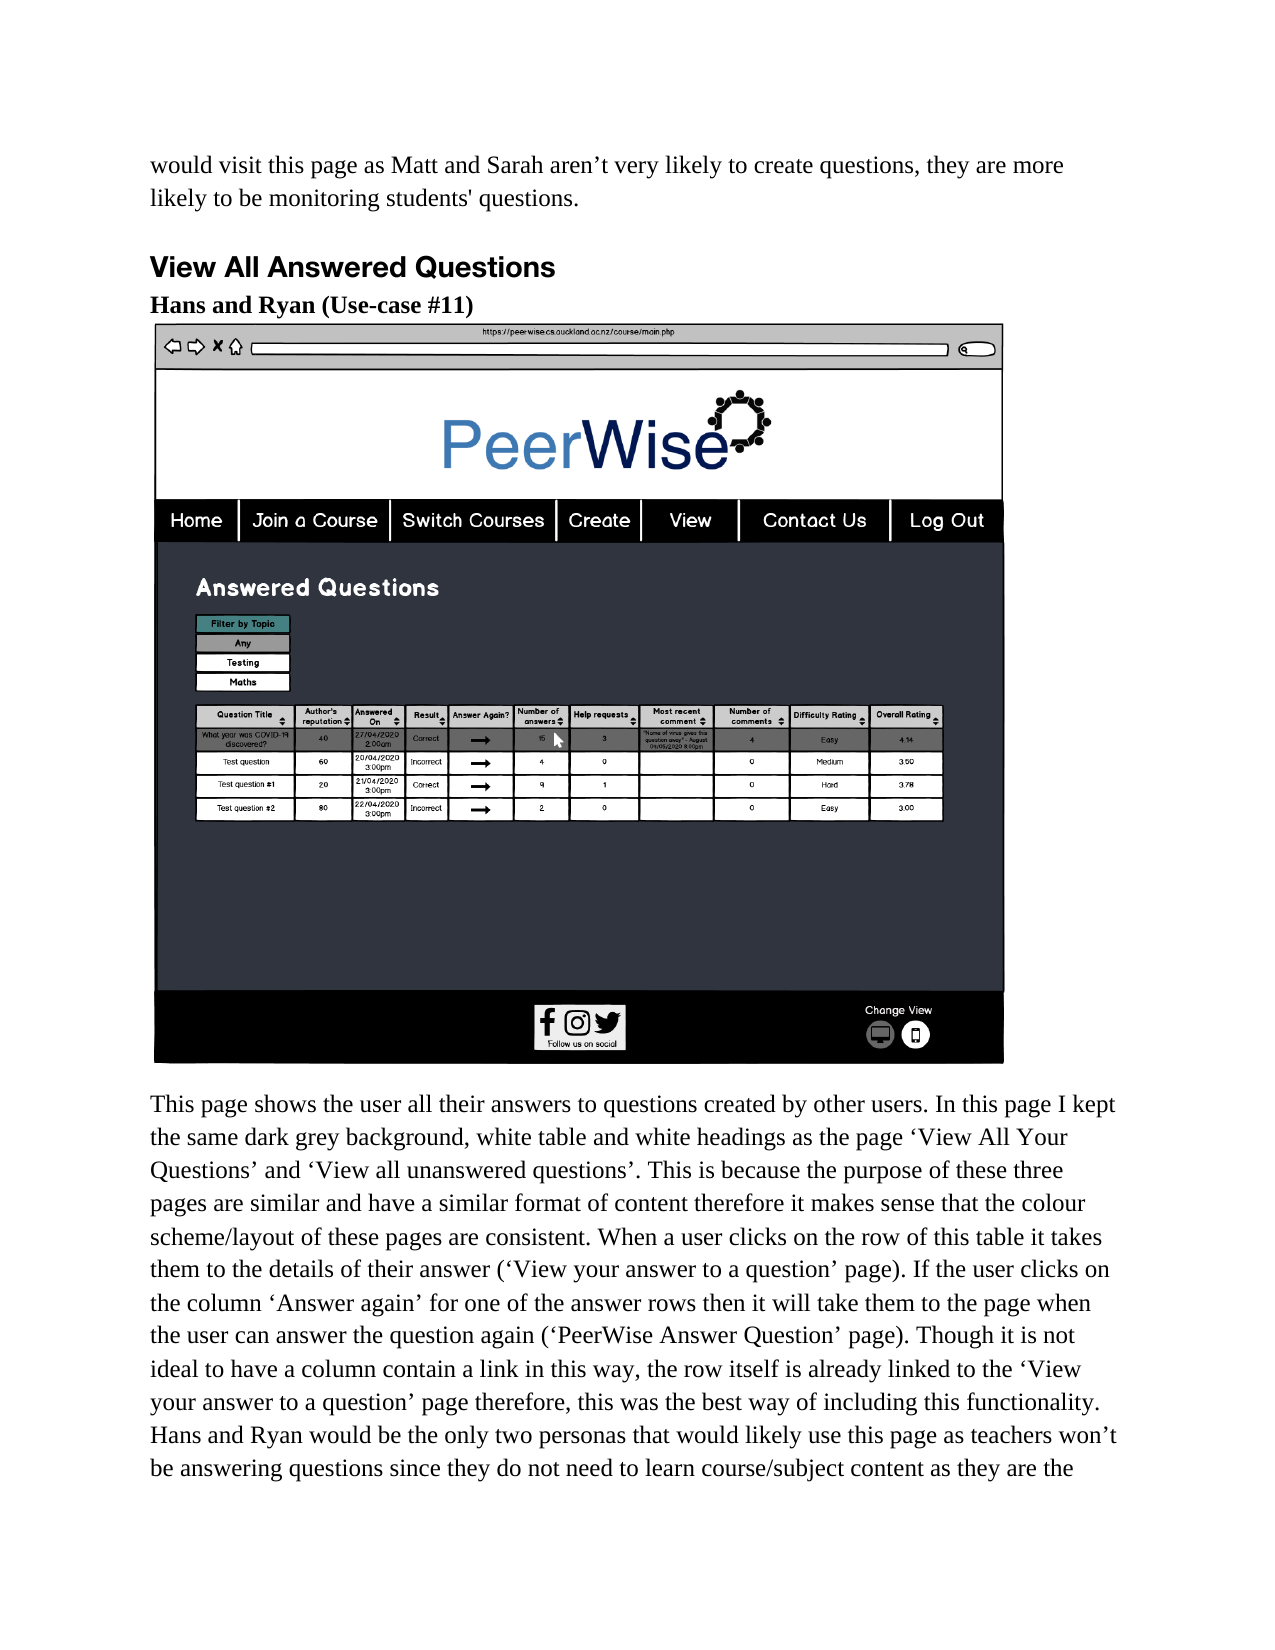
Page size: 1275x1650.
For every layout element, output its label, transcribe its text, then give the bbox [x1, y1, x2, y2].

text View All Answered Questions Hans and Ryan (Use-case #11) [150, 249, 1124, 319]
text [150, 150, 1124, 212]
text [150, 1089, 1124, 1481]
picture [150, 323, 1053, 1086]
